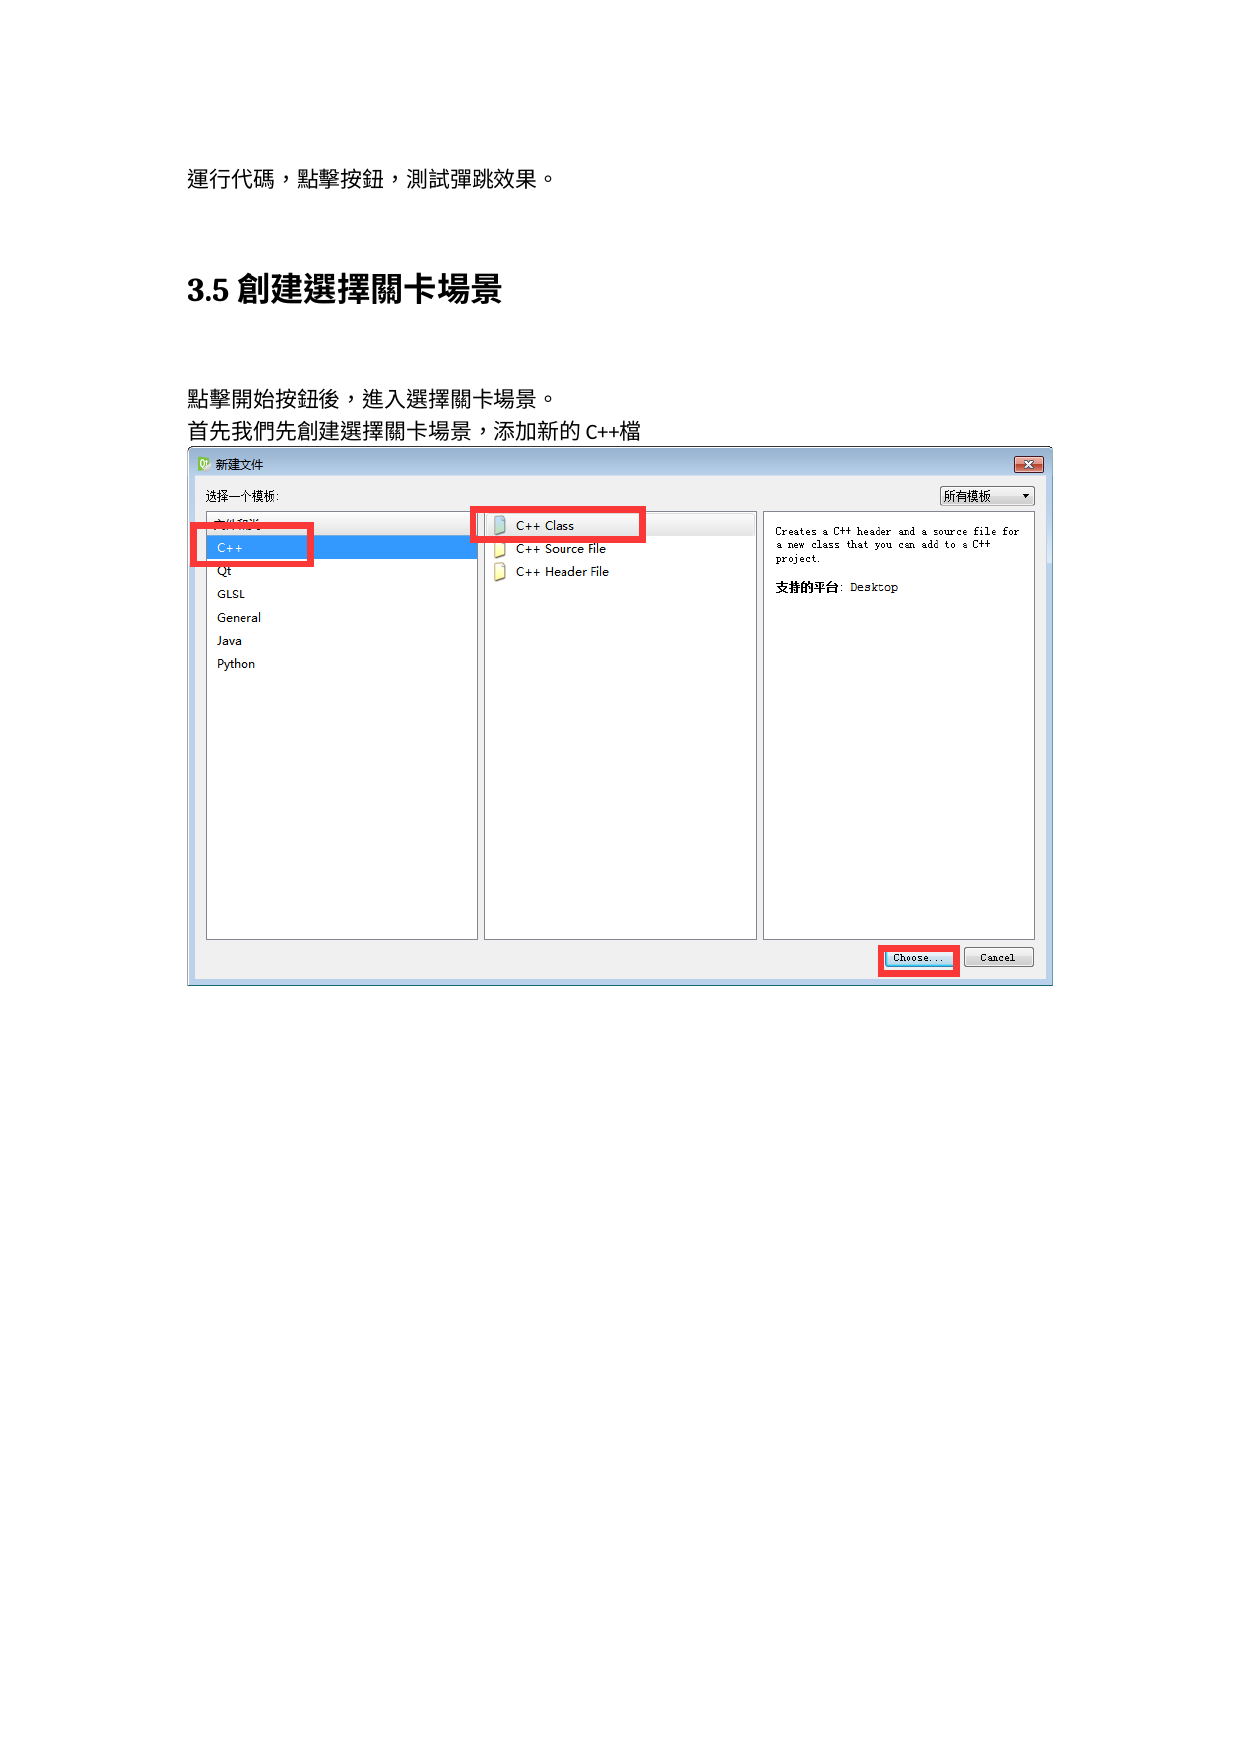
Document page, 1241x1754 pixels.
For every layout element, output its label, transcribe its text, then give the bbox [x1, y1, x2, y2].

text 運行代碼，點擊按鈕，測試彈跳效果。 [187, 162, 1053, 194]
text 點擊開始按鈕後，進入選擇關卡場景。 [187, 381, 1053, 414]
text 首先我們先創建選擇關卡場景，添加新的C++檔 [187, 414, 1053, 446]
subtitle 3.5 創建選擇關卡場景 [187, 254, 1053, 319]
picture [187, 446, 1053, 986]
